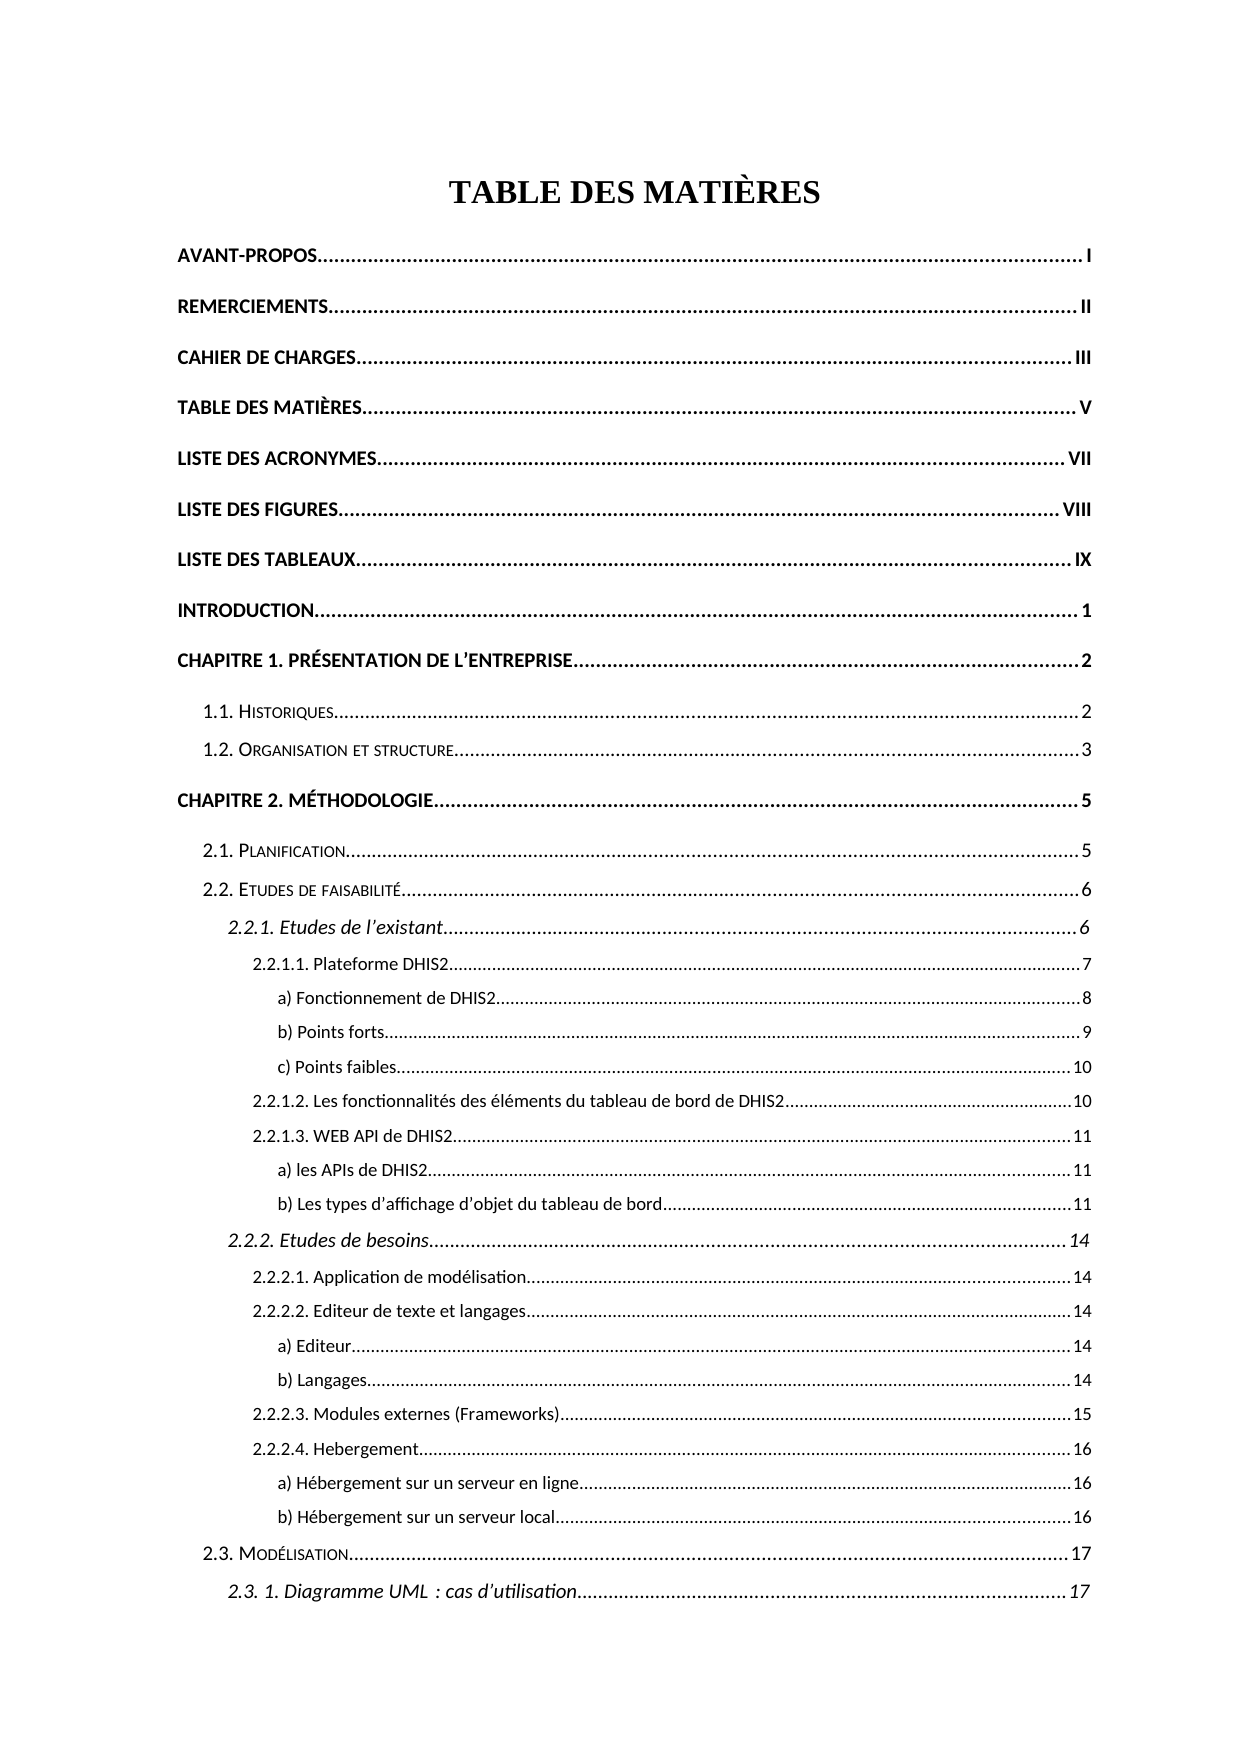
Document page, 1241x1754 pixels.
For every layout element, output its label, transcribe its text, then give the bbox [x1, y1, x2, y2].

text 2.2.1.3. WEB API de DHIS2 11 [223, 1124, 1093, 1147]
text 2.2.1.1. Plateforme DHIS2 7 [223, 952, 1093, 975]
text a) Fonctionnement de DHIS2 8 [248, 986, 1093, 1009]
text Cahier de charges iii [148, 344, 1093, 369]
text a) les APIs de DHIS2 11 [248, 1158, 1093, 1181]
text 2.2.2. Etudes de besoins 14 [198, 1227, 1093, 1252]
text 2.3. 1. Diagramme UML : cas d’utilisation 17 [198, 1578, 1093, 1604]
text Avant-propos i [148, 243, 1093, 268]
text b) Langages 14 [248, 1368, 1093, 1391]
text Liste des tableaux ix [148, 546, 1093, 572]
text b) Points forts 9 [248, 1021, 1093, 1044]
text 2.2. Etudes de faisabilité 6 [173, 876, 1093, 901]
text b) Les types d’affichage d’objet du tableau de bord 11 [248, 1193, 1093, 1216]
text 2.2.2.3. Modules externes (Frameworks) 15 [223, 1403, 1093, 1426]
text 1.1. Historiques 2 [173, 698, 1093, 724]
text Chapitre 1. Présentation de l’entreprise 2 [148, 648, 1093, 673]
text 2.2.2.1. Application de modélisation 14 [223, 1265, 1093, 1288]
text 2.2.2.4. Hebergement 16 [223, 1437, 1093, 1460]
text 2.1. Planification 5 [173, 838, 1093, 863]
text Liste des figures viii [148, 496, 1093, 521]
text Introduction 1 [148, 597, 1093, 622]
text 2.2.2.2. Editeur de texte et langages 14 [223, 1299, 1093, 1322]
text Liste des acronymes vii [148, 445, 1093, 471]
text c) Points faibles 10 [248, 1055, 1093, 1078]
text 1.2. Organisation et structure 3 [173, 736, 1093, 762]
text 2.3. Modélisation 17 [173, 1540, 1093, 1566]
text 2.2.1.2. Les fonctionnalités des éléments du tableau de bord de DHIS2 10 [223, 1089, 1093, 1112]
text a) Hébergement sur un serveur en ligne 16 [248, 1471, 1093, 1494]
text Chapitre 2. Méthodologie 5 [148, 787, 1093, 812]
text Table des matières v [148, 394, 1093, 420]
text a) Editeur 14 [248, 1334, 1093, 1357]
text Remerciements ii [148, 293, 1093, 319]
text b) Hébergement sur un serveur local 16 [248, 1506, 1093, 1529]
title Table des matières [148, 173, 1093, 211]
text 2.2.1. Etudes de l’existant 6 [198, 914, 1093, 939]
